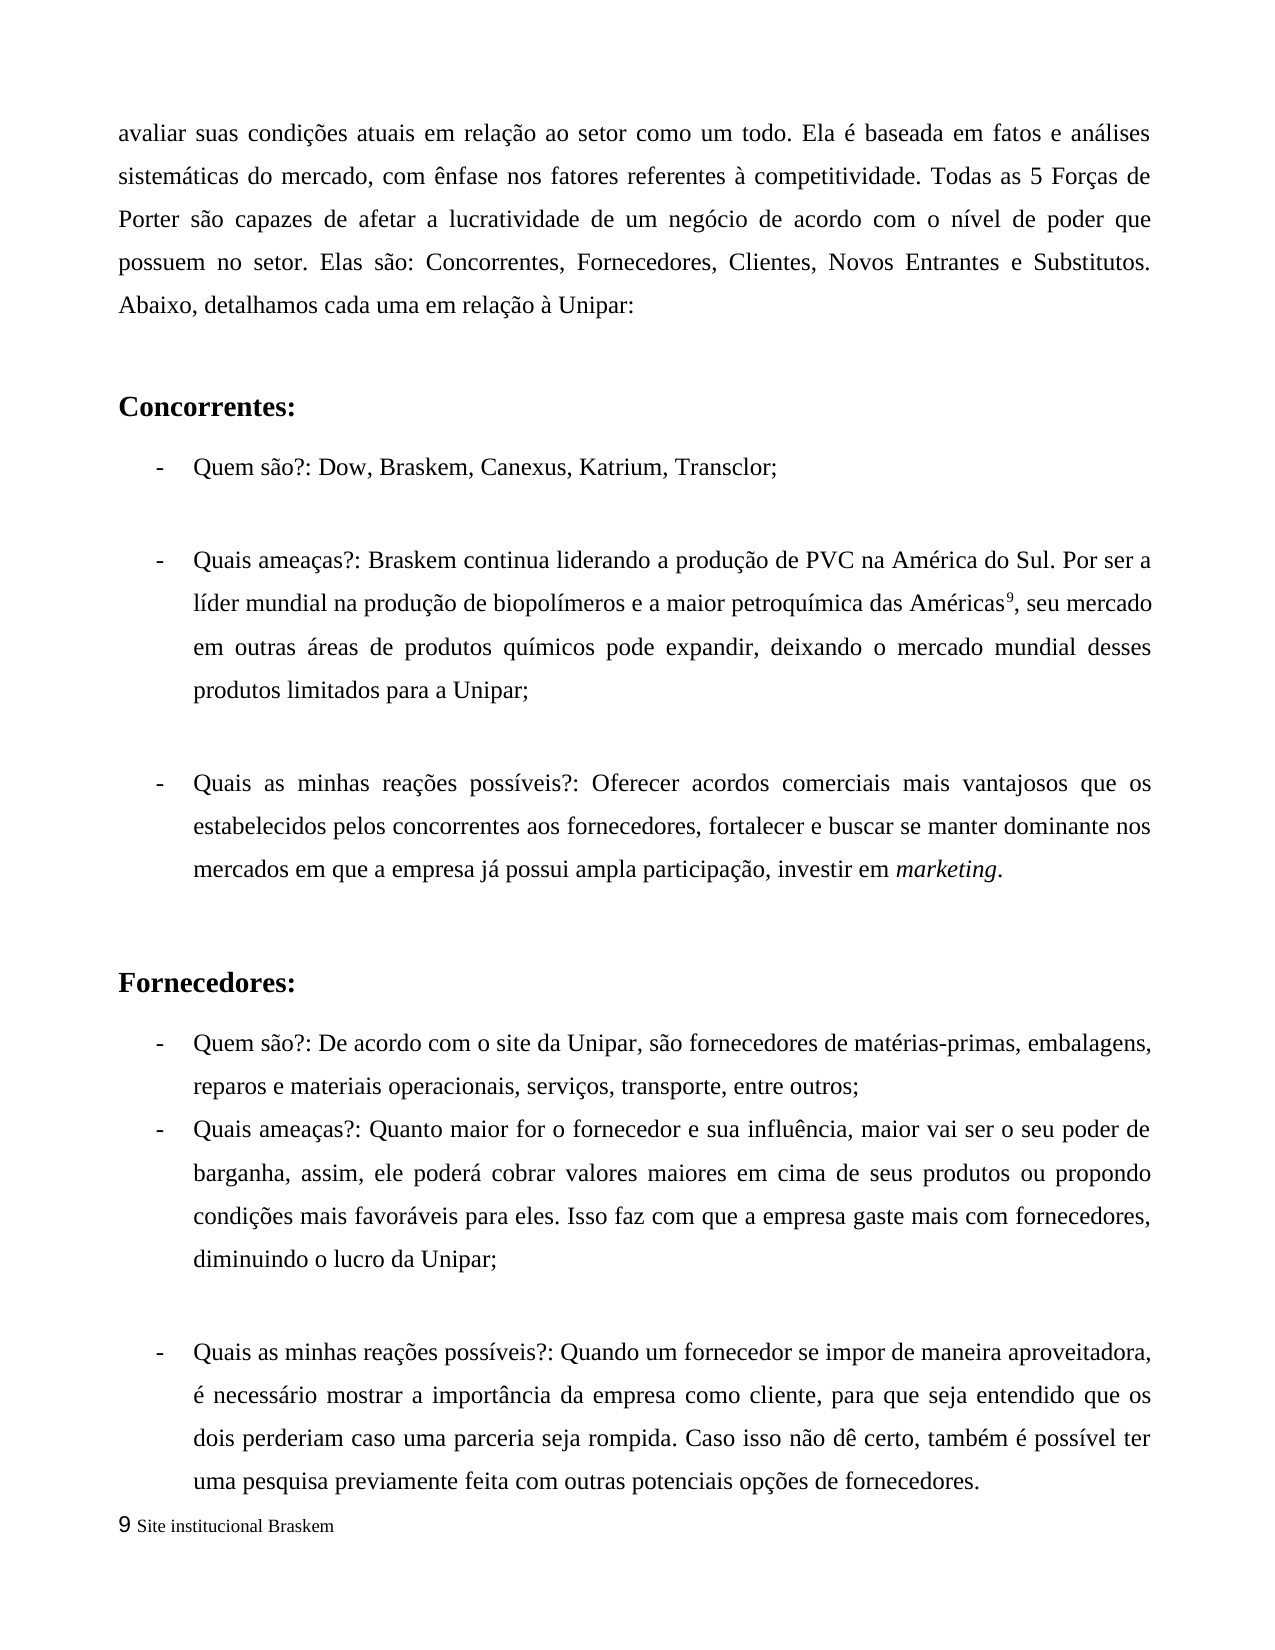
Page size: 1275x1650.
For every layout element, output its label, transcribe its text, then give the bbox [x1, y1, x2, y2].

list Quem são?: De acordo com o site da Unipar, são fornecedores de matérias-primas, embalagens, reparos e materiais operacionais, serviços, transporte, entre outros; [156, 1028, 1152, 1100]
list Quem são?: Dow, Braskem, Canexus, Katrium, Transclor; [156, 452, 1152, 481]
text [118, 118, 1152, 319]
text Fornecedores: [118, 965, 1152, 999]
list Quais as minhas reações possíveis?: Quando um fornecedor se impor de maneira aproveitadora, é necessário mostrar a importância da empresa como cliente, para que seja entendido que os dois perderiam caso uma parceria seja rompida. Caso isso não dê certo, também é possível ter uma pesquisa previamente feita com outras potenciais opções de fornecedores. [156, 1337, 1152, 1495]
list Quais ameaças?: Braskem continua liderando a produção de PVC na América do Sul. Por ser a líder mundial na produção de biopolímeros e a maior petroquímica das Américas, seu mercado em outras áreas de produtos químicos pode expandir, deixando o mercado mundial desses produtos limitados para a Unipar; [156, 545, 1152, 703]
list Quais as minhas reações possíveis?: Oferecer acordos comerciais mais vantajosos que os estabelecidos pelos concorrentes aos fornecedores, fortalecer e buscar se manter dominante nos mercados em que a empresa já possui ampla participação, investir em marketing. [156, 768, 1152, 883]
text Concorrentes: [118, 389, 1152, 423]
list Quais ameaças?: Quanto maior for o fornecedor e sua influência, maior vai ser o seu poder de barganha, assim, ele poderá cobrar valores maiores em cima de seus produtos ou propondo condições mais favoráveis para eles. Isso faz com que a empresa gaste mais com fornecedores, diminuindo o lucro da Unipar; [156, 1114, 1152, 1273]
